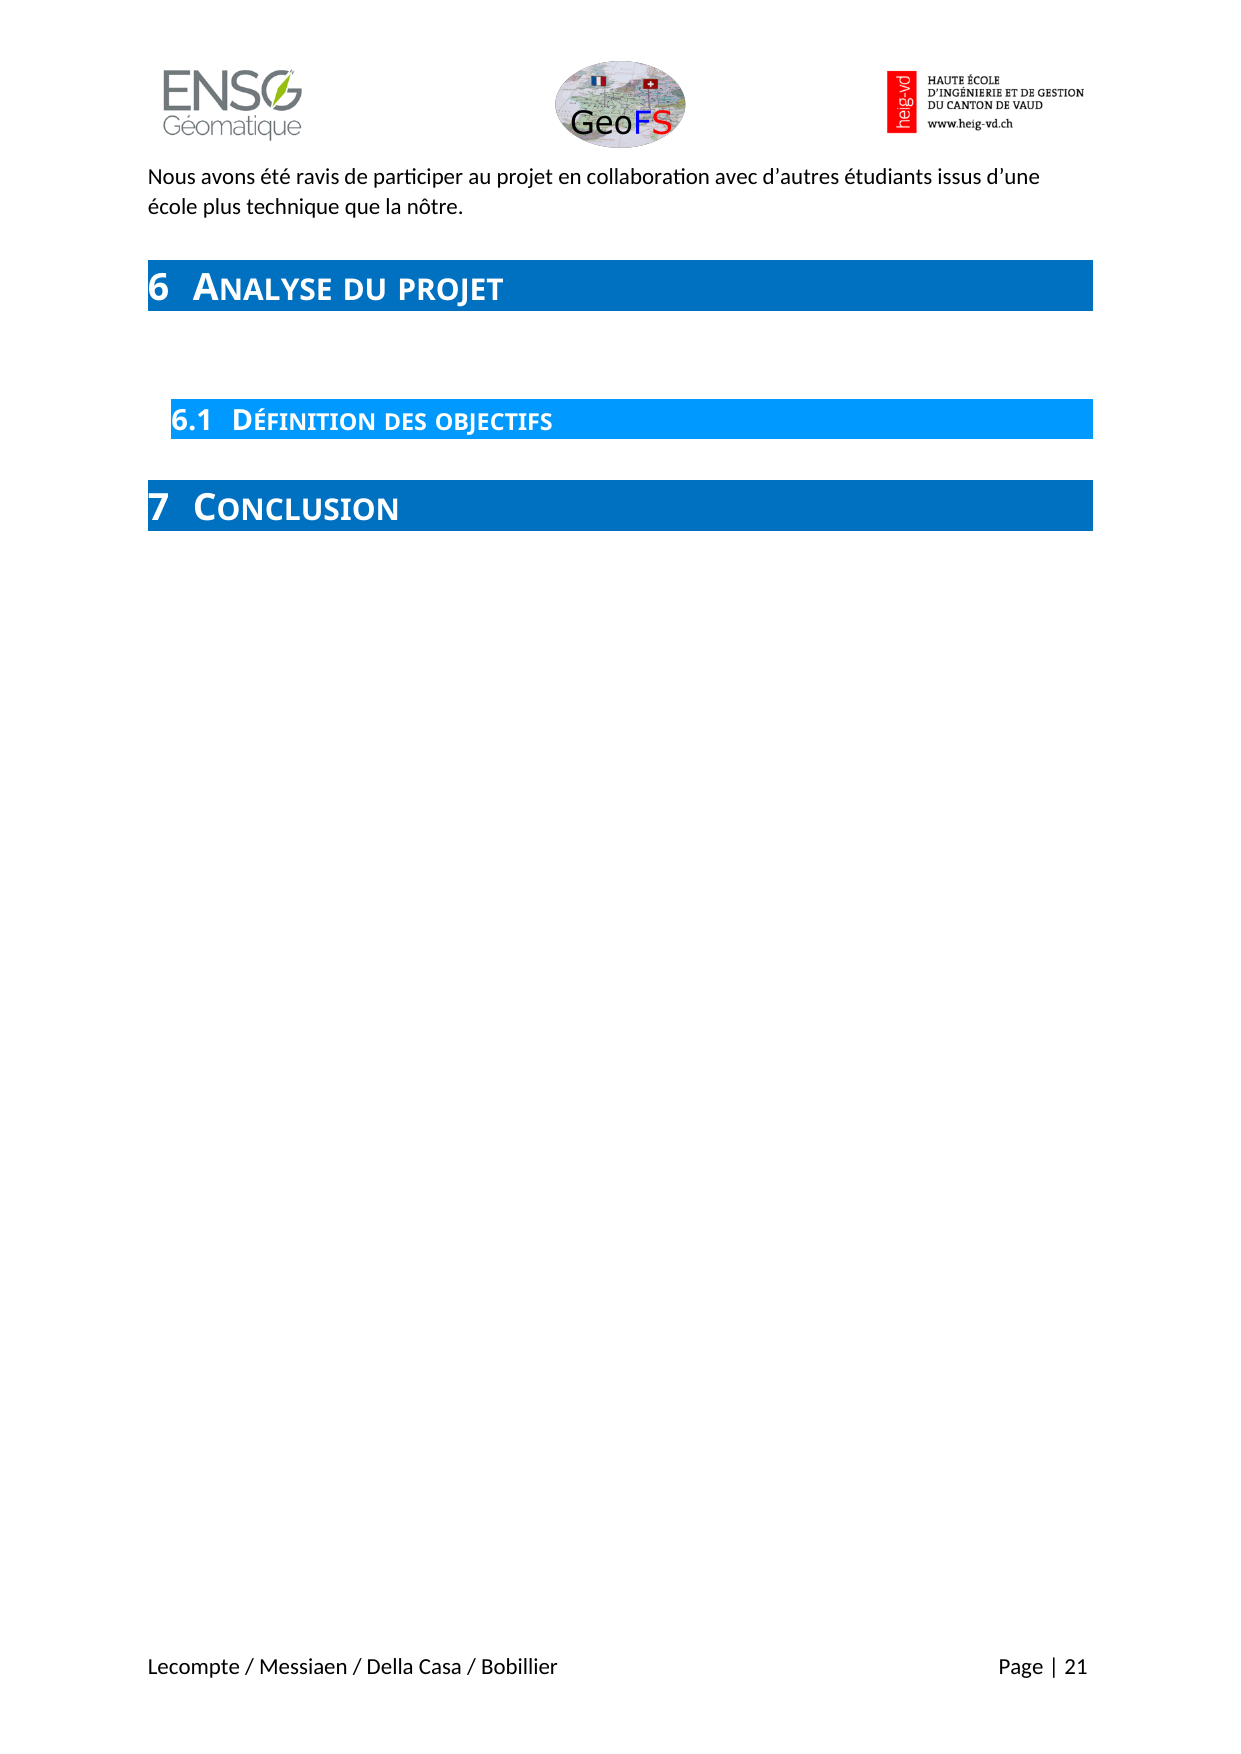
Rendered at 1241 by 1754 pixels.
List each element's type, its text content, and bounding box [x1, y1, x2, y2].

text Nous avons été ravis de participer au projet en collaboration avec d’autres étudiants issus d’une école plus technique que la nôtre. [148, 162, 1093, 220]
subtitle Définition des objectifs [171, 399, 1093, 439]
picture [877, 59, 1093, 148]
picture [551, 59, 689, 148]
subtitle Conclusion [148, 480, 1093, 531]
subtitle Analyse du projet [148, 260, 1093, 311]
picture [147, 59, 318, 148]
